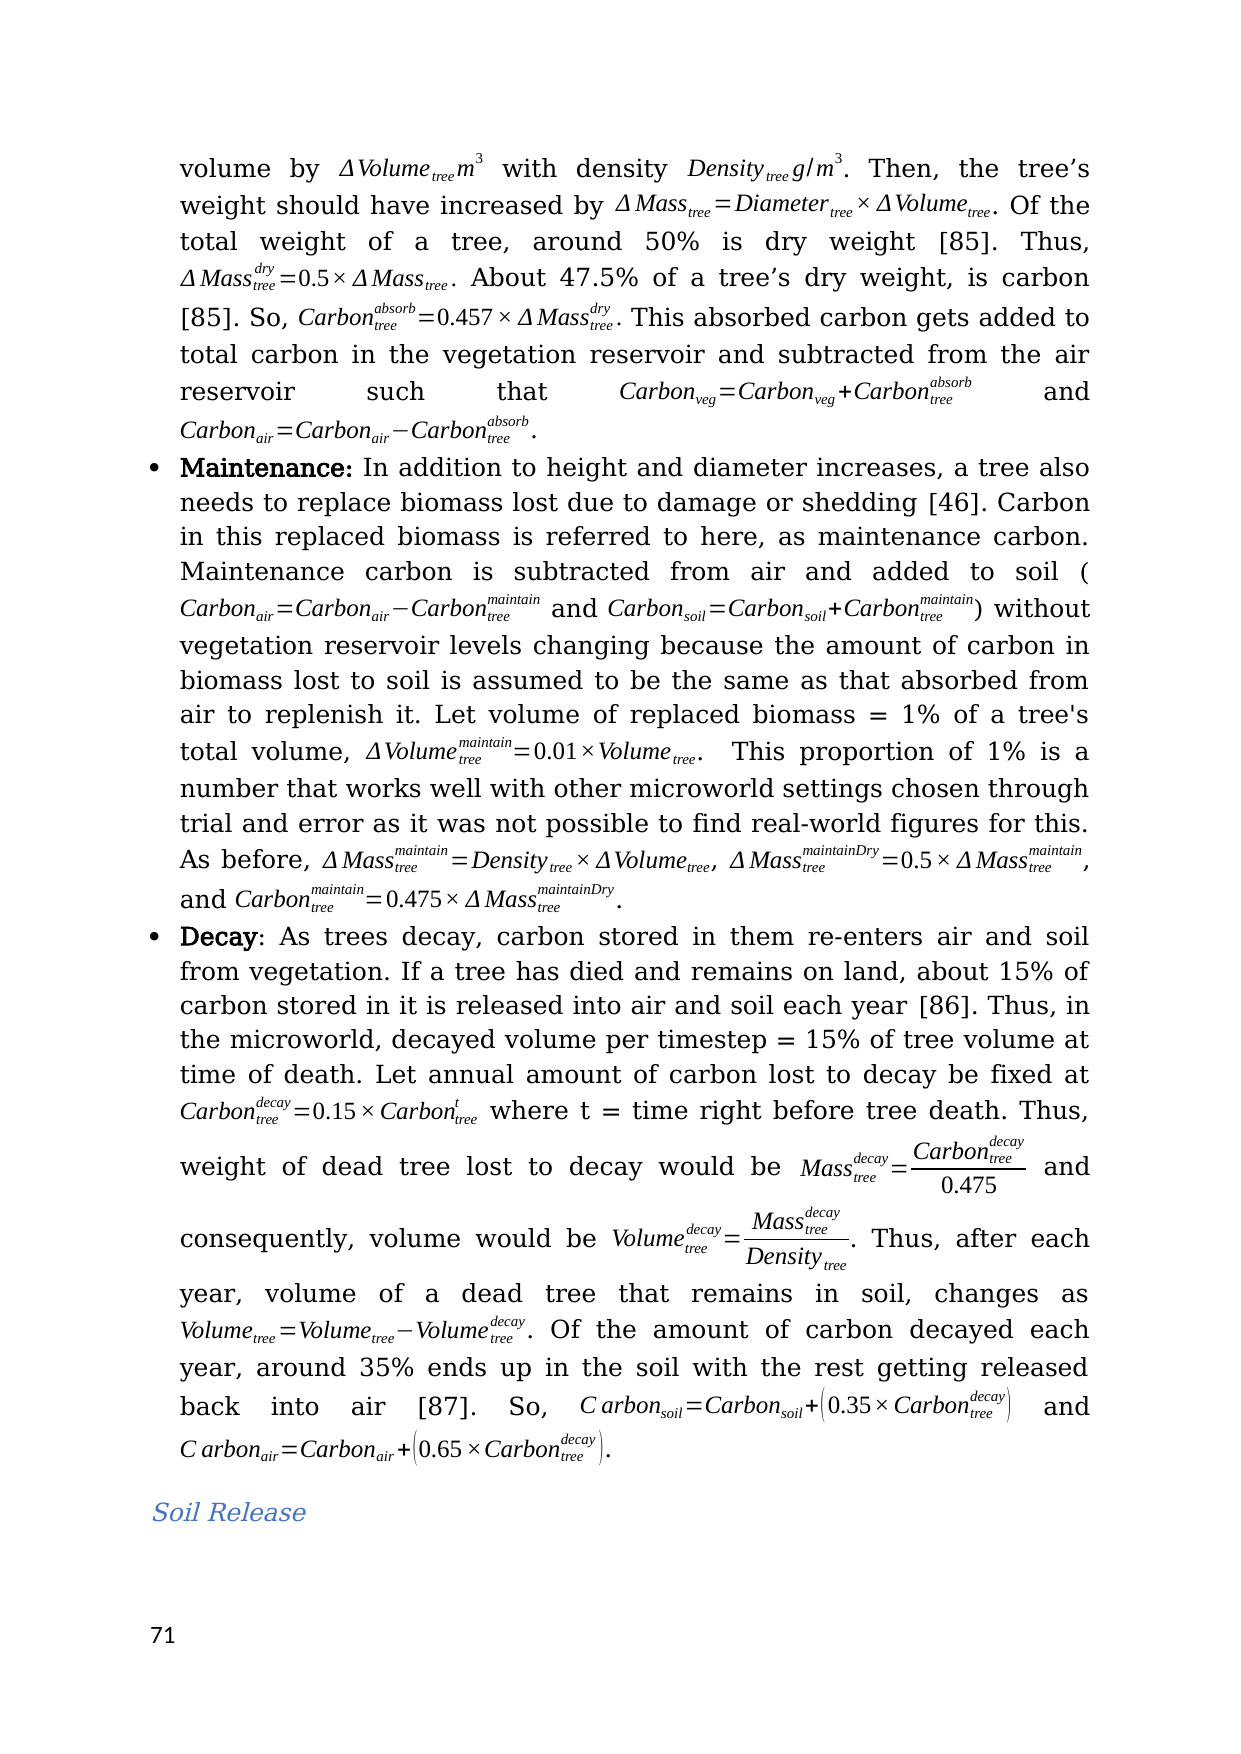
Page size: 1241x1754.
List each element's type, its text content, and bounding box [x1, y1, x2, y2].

list Decay: As trees decay, carbon stored in them re-enters air and soil from vegetation. If a tree has died and remains on land, about 15% of carbon stored in it is released into air and soil each year [86]. Thus, in the microworld, decayed volume per timestep = 15% of tree volume at time of death. Let annual amount of carbon lost to decay be fixed at where t = time right before tree death. Thus, weight of dead tree lost to decay would be and consequently, volume would be . Thus, after each year, volume of a dead tree that remains in soil, changes as . Of the amount of carbon decayed each year, around 35% ends up in the soil with the rest getting released back into air [87]. So, and . [150, 920, 1090, 1468]
list Maintenance: In addition to height and diameter increases, a tree also needs to replace biomass lost due to damage or shedding [46]. Carbon in this replaced biomass is referred to here, as maintenance carbon. Maintenance carbon is subtracted from air and added to soil ( and ) without vegetation reservoir levels changing because the amount of carbon in biomass lost to soil is assumed to be the same as that absorbed from air to replenish it. Let volume of replaced biomass = 1% of a tree's total volume, . This proportion of 1% is a number that works well with other microworld settings chosen through trial and error as it was not possible to find real-world figures for this. As before, , , and . [150, 452, 1090, 916]
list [150, 150, 1090, 447]
text Soil Release [150, 1497, 1090, 1527]
